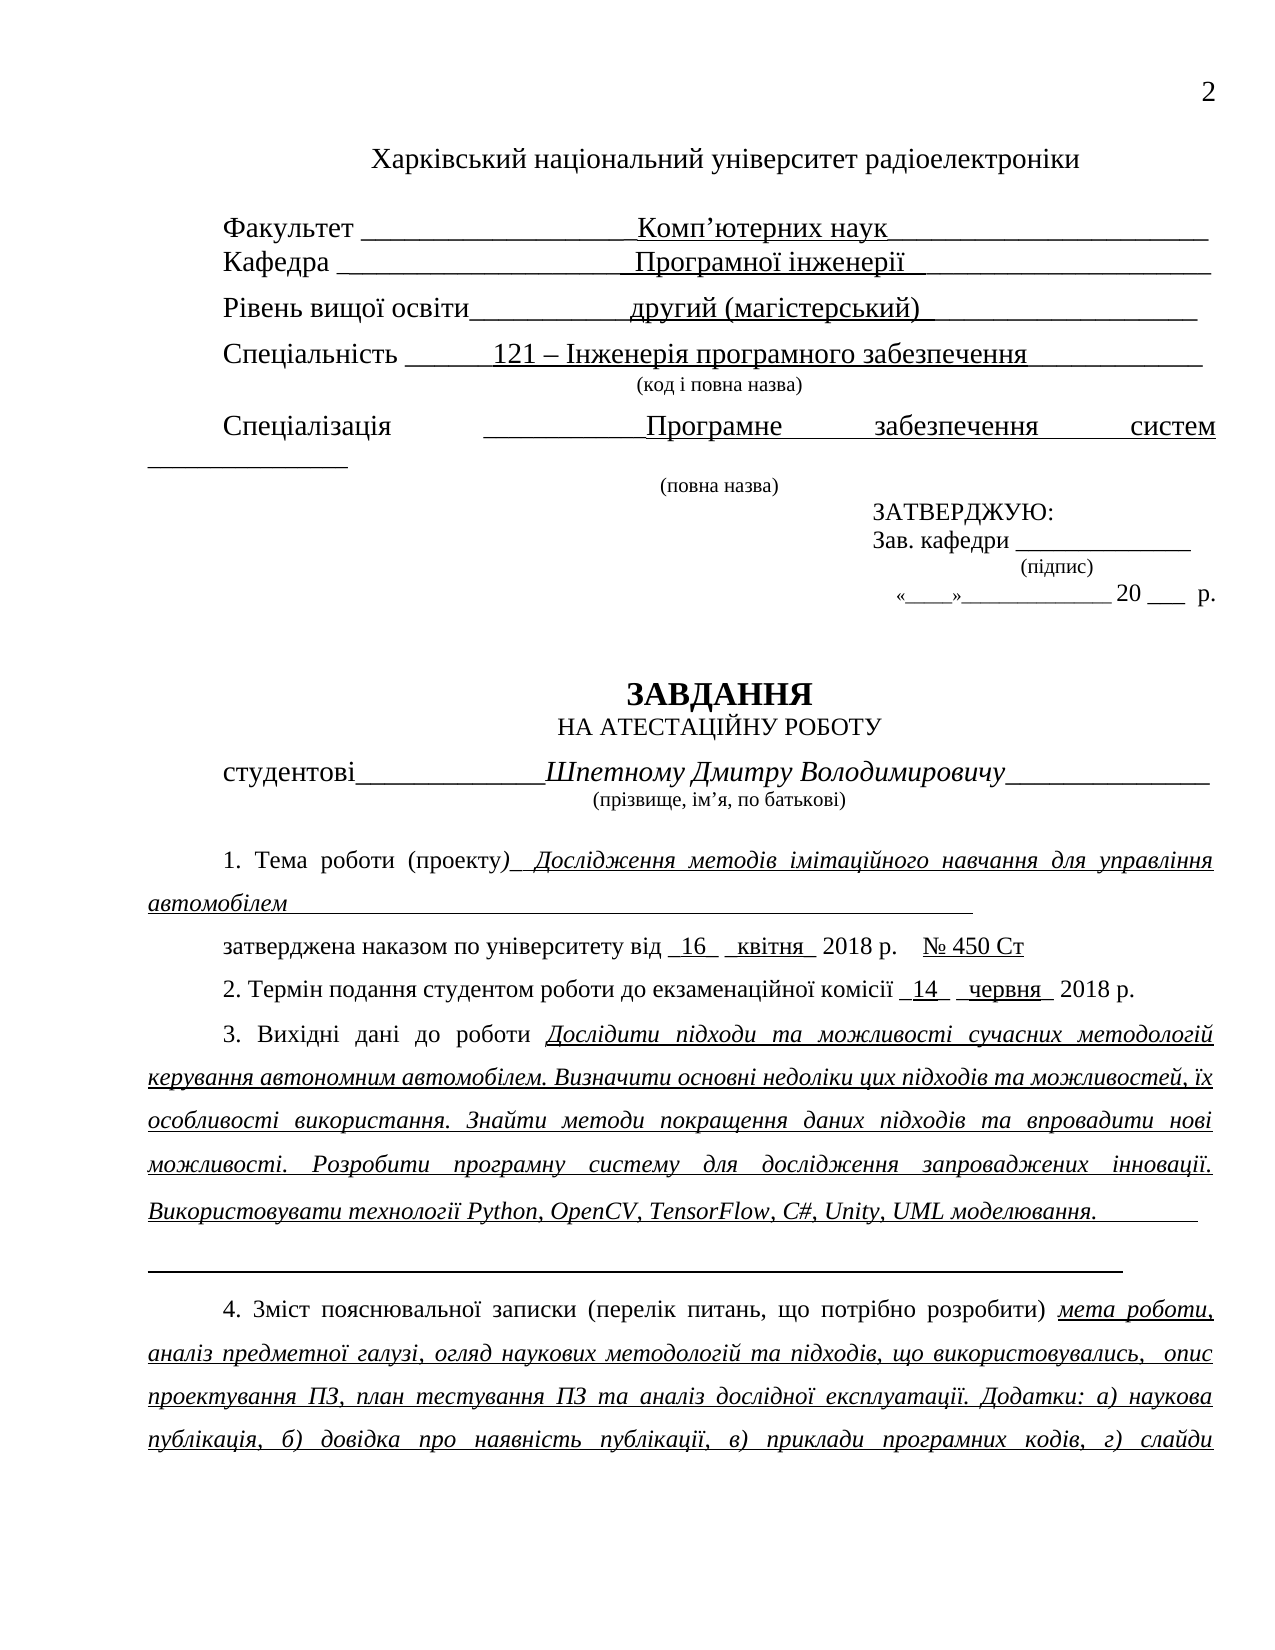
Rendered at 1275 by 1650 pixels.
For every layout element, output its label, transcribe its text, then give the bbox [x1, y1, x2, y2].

text студентові_____________Шпетному Дмитру Володимировичу______________ [148, 754, 1216, 787]
text Рівень вищої освіти___________другий (магістерський) __________________ [148, 290, 1216, 324]
text (повна назва) [148, 473, 1216, 497]
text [148, 1294, 1216, 1453]
text Факультет ___________________Комп’ютерних наук______________________ [148, 211, 1216, 244]
text (код і повна назва) [148, 372, 1216, 396]
text Спеціалізація _____________Програмне забезпечення систем ________________ [148, 408, 1216, 471]
text ЗАТВЕРДЖУЮ: [797, 497, 1216, 526]
text (прізвище, ім’я, по батькові) [148, 787, 1216, 811]
text ЗАВДАННЯ [148, 674, 1216, 712]
text НА АТЕСТАЦІЙНУ РОБОТУ [148, 712, 1216, 741]
text 1. Тема роботи (проекту)_ Дослідження методів імітаційного навчання для управління автомобілем [148, 845, 1216, 917]
text 2. Термін подання студентом роботи до екзаменаційної комісії _14_ _червня_ 2018 р. [148, 974, 1216, 1003]
text Харківський національний університет радіоелектроніки [160, 141, 1216, 174]
text 3. Вихідні дані до роботи Дослідити підходи та можливості сучасних методологій керування автономним автомобілем. Визначити основні недоліки цих підходів та можливостей, їх особливості використання. Знайти методи покращення даних підходів та впровадити нові можливості. Розробити програмну систему для дослідження запроваджених інновації. Використовувати технології Python, OpenCV, TensorFlow, C#, Unity, UML моделювання. [148, 1019, 1216, 1276]
text затверджена наказом по університету від _16_ _квітня_ 2018 р. № 450 Ст [148, 931, 1216, 960]
text Зав. кафедри ______________ [797, 526, 1216, 554]
text «_____»________________ 20 ___ р. [618, 578, 1216, 607]
text Спеціальність ______121 – Інженерія програмного забезпечення____________ [148, 336, 1216, 370]
text Кафедра _____________________ Програмної інженерії _____________________ [148, 244, 1216, 278]
text (підпис) [843, 554, 1216, 578]
